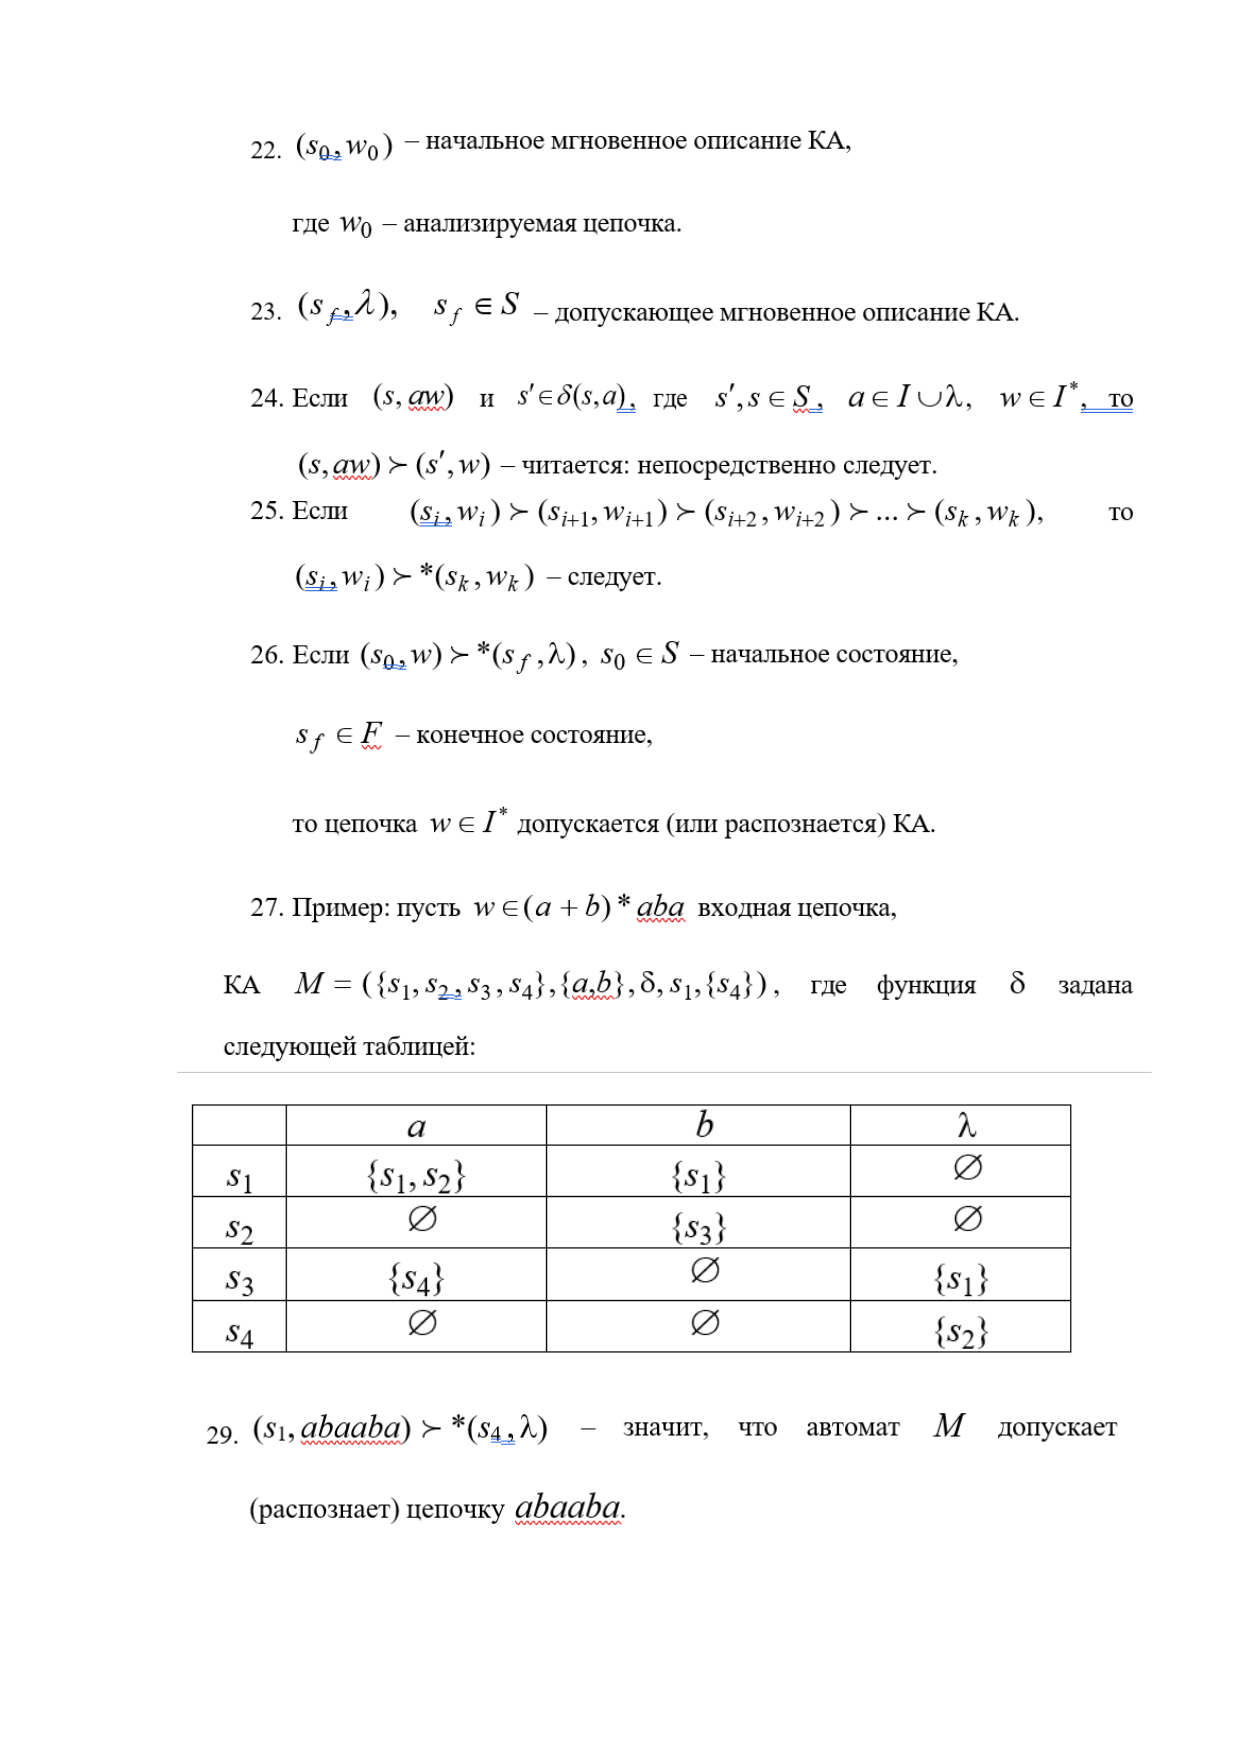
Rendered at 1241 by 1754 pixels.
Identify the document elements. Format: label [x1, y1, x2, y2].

picture [177, 1097, 1084, 1374]
picture [177, 118, 1152, 1073]
picture [177, 1398, 1151, 1535]
